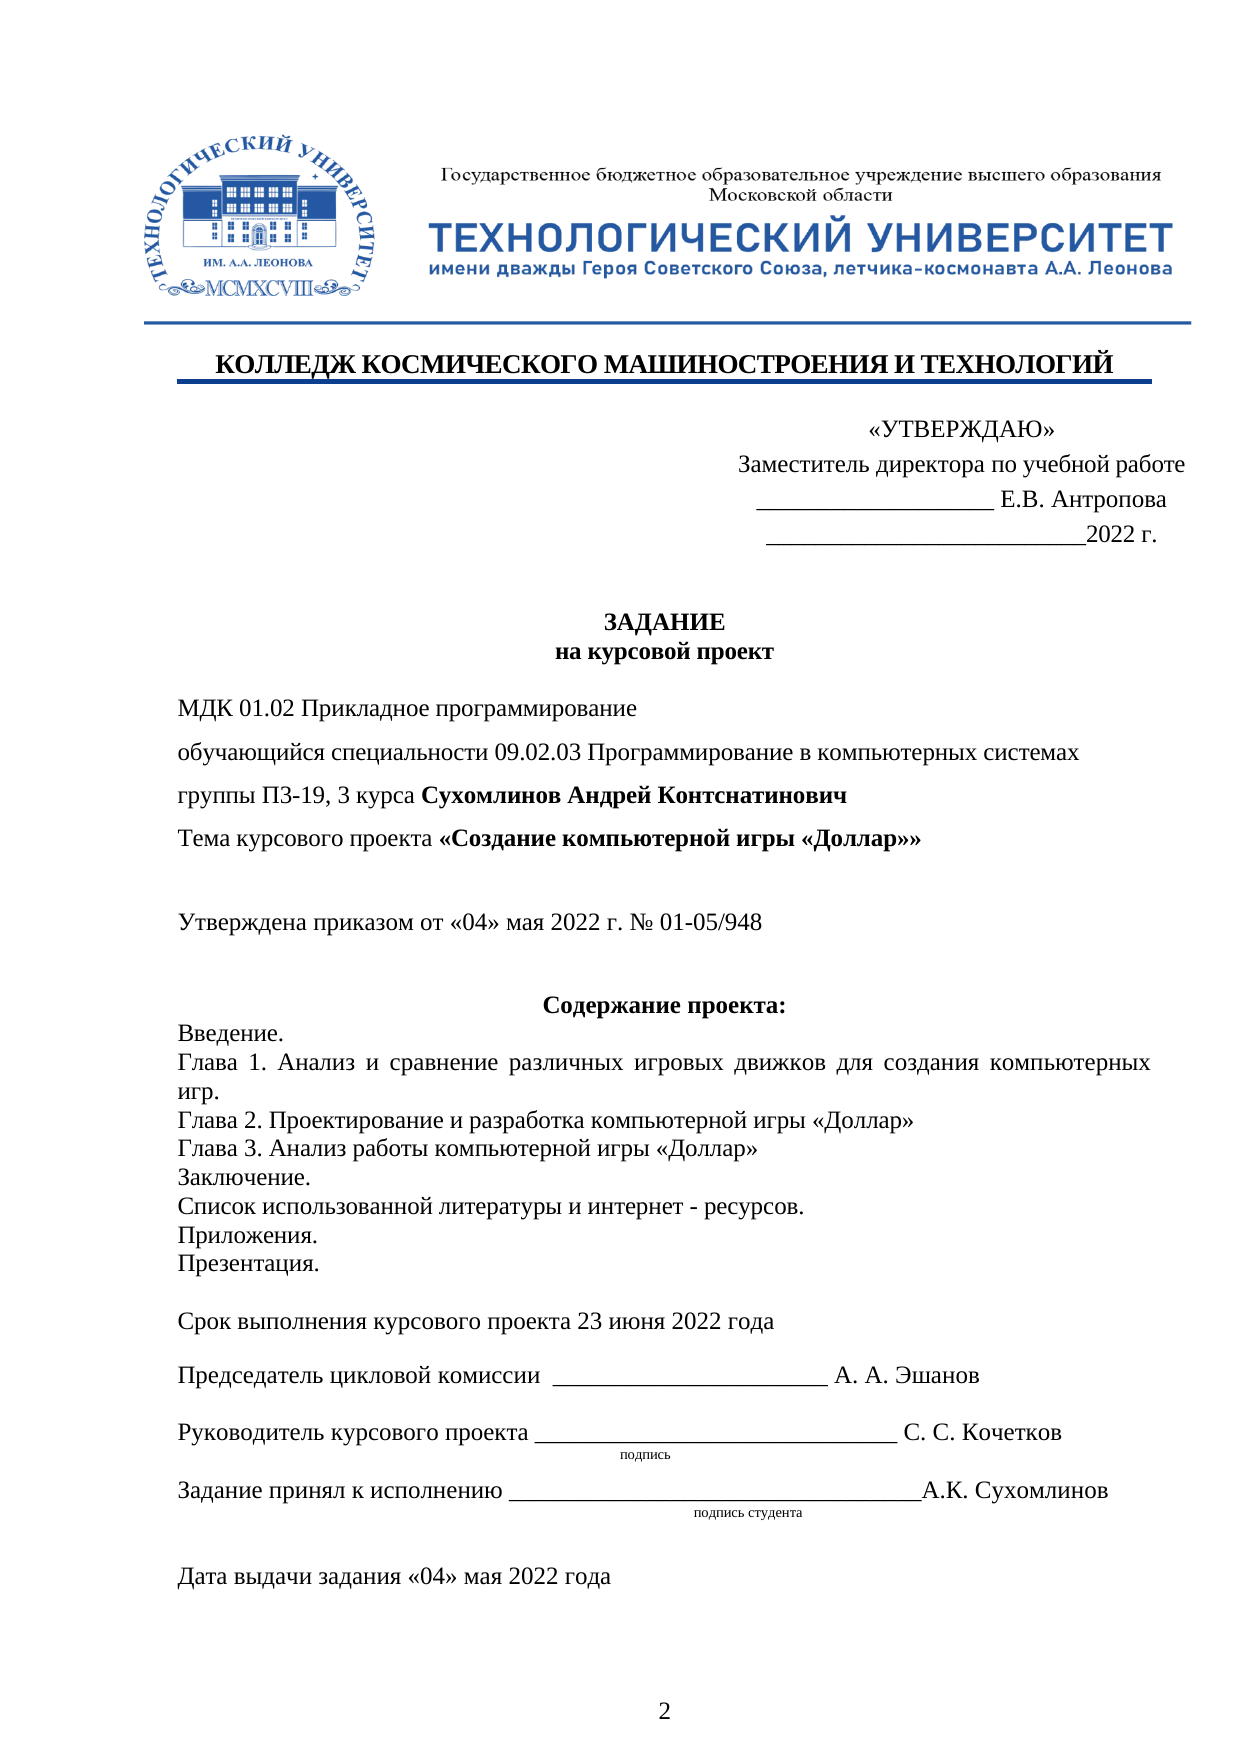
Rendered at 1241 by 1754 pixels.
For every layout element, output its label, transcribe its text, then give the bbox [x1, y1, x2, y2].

table_header [177, 384, 1152, 578]
text КОЛЛЕДЖ КОСМИЧЕСКОГО МАШИНОСТРОЕНИЯ И ТЕХНОЛОГИЙ [177, 348, 1152, 379]
text Задание принял к исполнению _________________________________А.К. Сухомлинов [177, 1475, 1152, 1503]
text подпись студента [177, 1503, 1152, 1532]
text МДК 01.02 Прикладное программирование [177, 693, 1152, 722]
picture [130, 112, 1198, 333]
text Дата выдачи задания «04» мая 2022 года [177, 1561, 1152, 1590]
text Глава 2. Проектирование и разработка компьютерной игры «Доллар» [177, 1105, 1152, 1133]
text Глава 1. Анализ и сравнение различных игровых движков для создания компьютерных игр. [177, 1047, 1152, 1105]
text Тема курсового проекта «Создание компьютерной игры «Доллар»» [177, 823, 1152, 852]
text Содержание проекта: [177, 990, 1152, 1018]
text Презентация. [177, 1248, 1152, 1277]
text Заключение. [177, 1162, 1152, 1191]
text Руководитель курсового проекта _____________________________ С. С. Кочетков подпись [177, 1417, 1152, 1475]
text Глава 3. Анализ работы компьютерной игры «Доллар» [177, 1133, 1152, 1162]
text группы П3-19, 3 курса Сухомлинов Андрей Контснатинович [177, 780, 1152, 808]
text ЗАДАНИЕ [177, 607, 1152, 636]
text Срок выполнения курсового проекта 23 июня 2022 года [177, 1306, 1152, 1335]
text на курсовой проект [177, 636, 1152, 665]
text Введение. [177, 1018, 1152, 1047]
text обучающийся специальности 09.02.03 Программирование в компьютерных системах [177, 737, 1152, 765]
text Председатель цикловой комиссии ______________________ А. А. Эшанов [177, 1360, 1152, 1388]
text Утверждена приказом от «04» мая 2022 г. № 01-05/948 [177, 907, 1152, 936]
text Приложения. [177, 1220, 1152, 1248]
text Список использованной литературы и интернет - ресурсов. [177, 1191, 1152, 1220]
